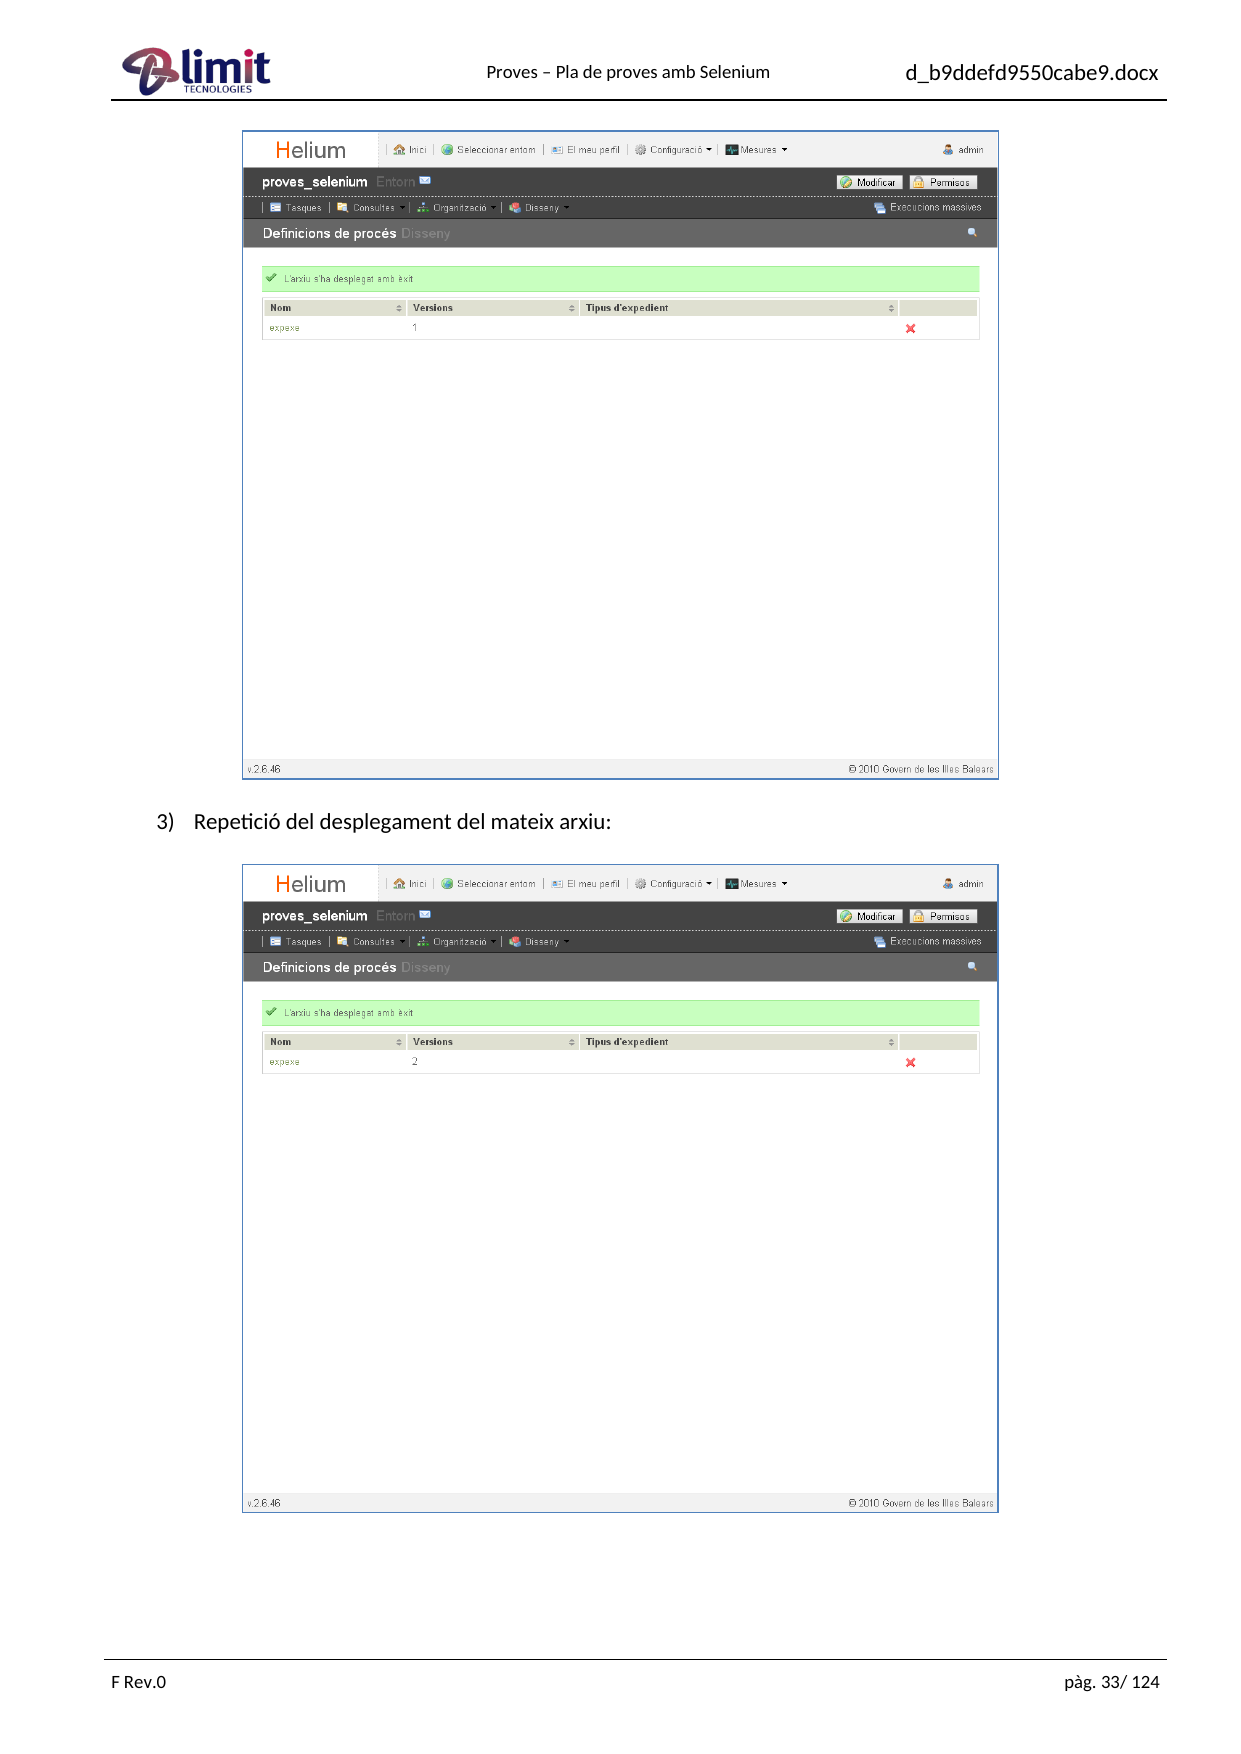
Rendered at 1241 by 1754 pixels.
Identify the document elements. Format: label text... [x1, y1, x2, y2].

list Repetició del desplegament del mateix arxiu: [156, 808, 1122, 836]
picture [243, 132, 998, 779]
picture [118, 45, 275, 100]
picture [243, 866, 997, 1512]
